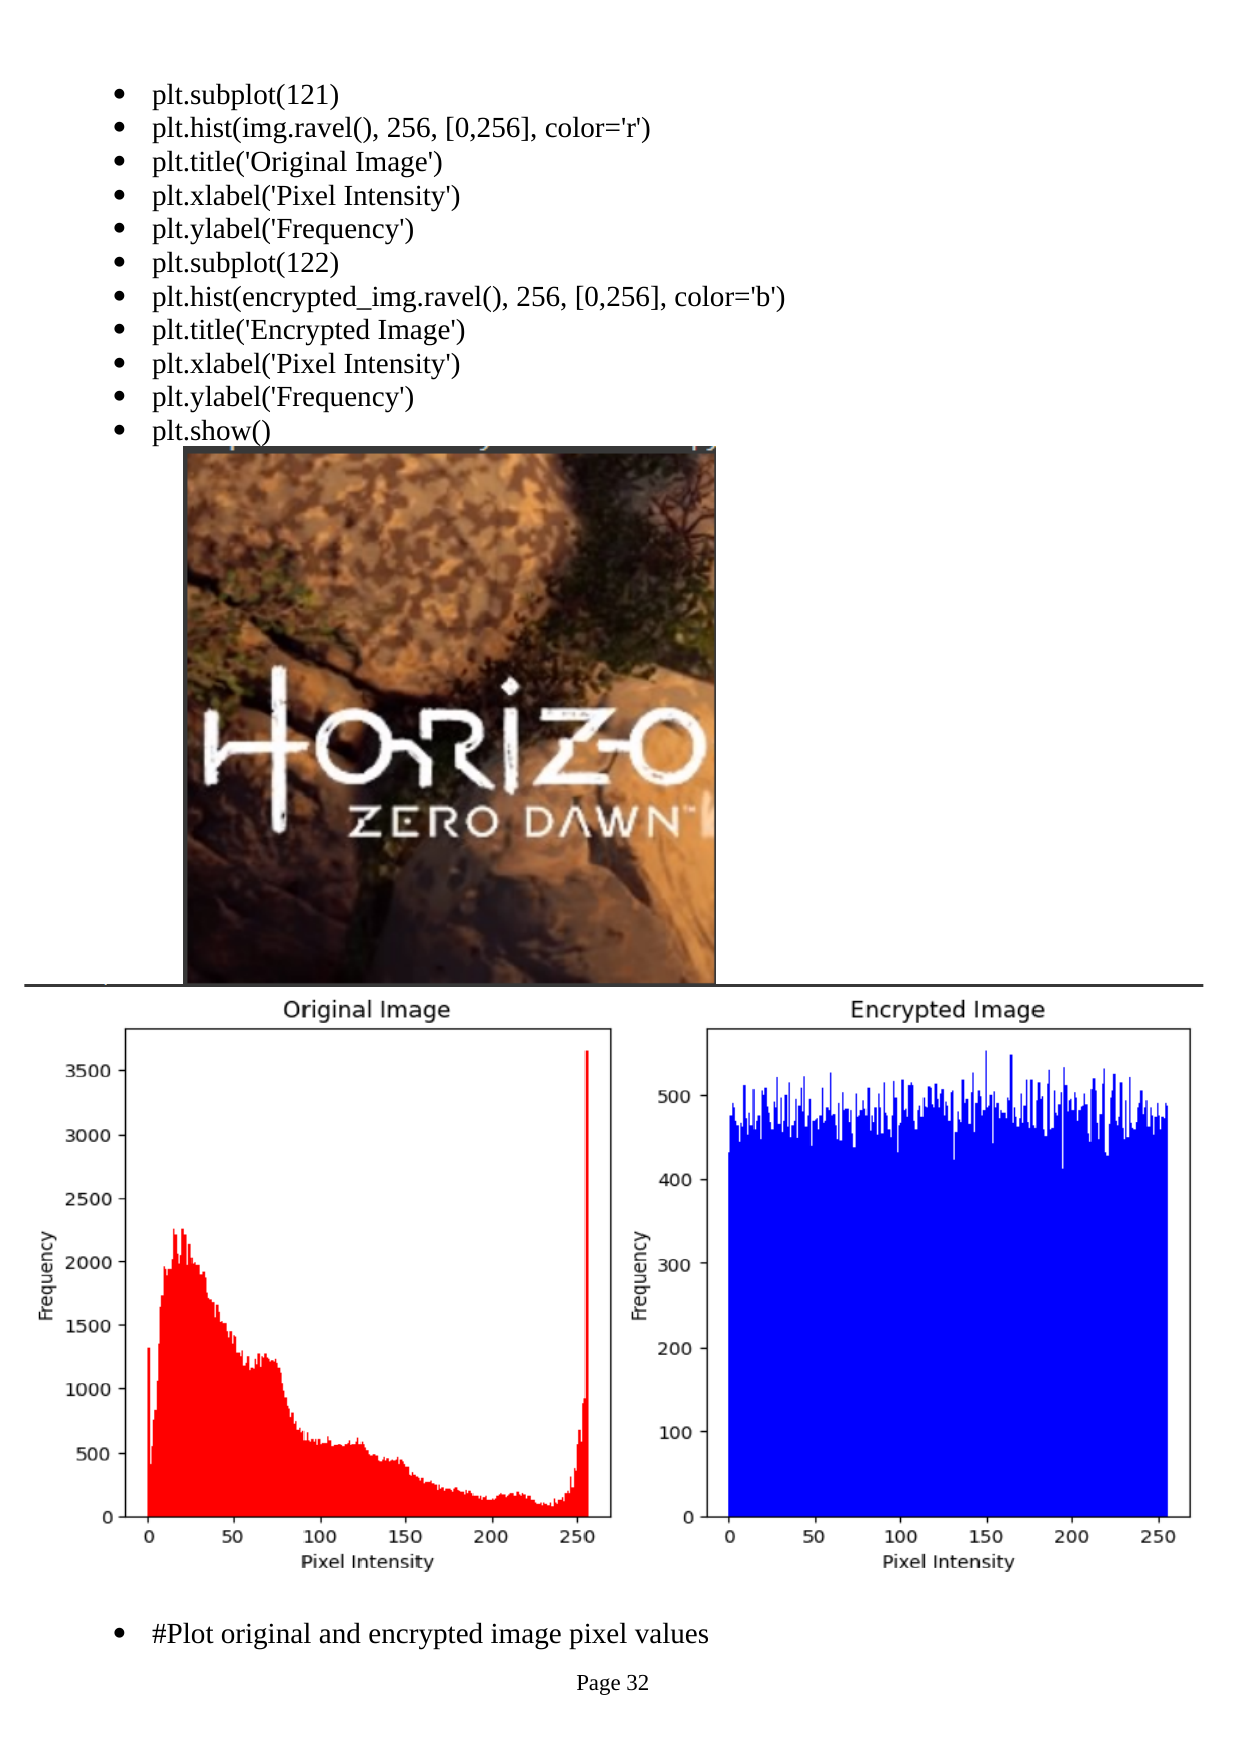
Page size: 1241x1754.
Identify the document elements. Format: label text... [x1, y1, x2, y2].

list plt.ylabel('Frequency') [114, 379, 1163, 413]
list plt.hist(img.ravel(), 256, [0,256], color='r') [114, 110, 1163, 144]
list #Plot original and encrypted image pixel values [114, 1616, 1163, 1650]
list plt.title('Encrypted Image') [114, 312, 1163, 346]
list plt.title('Original Image') [114, 144, 1163, 178]
list plt.show() [114, 413, 1163, 447]
picture [24, 446, 1204, 1583]
list plt.xlabel('Pixel Intensity') [114, 178, 1163, 211]
list plt.ylabel('Frequency') [114, 211, 1163, 245]
list plt.hist(encrypted_img.ravel(), 256, [0,256], color='b') [114, 279, 1163, 312]
list plt.subplot(121) [114, 77, 1163, 110]
list plt.subplot(122) [114, 245, 1163, 279]
list plt.xlabel('Pixel Intensity') [114, 346, 1163, 379]
